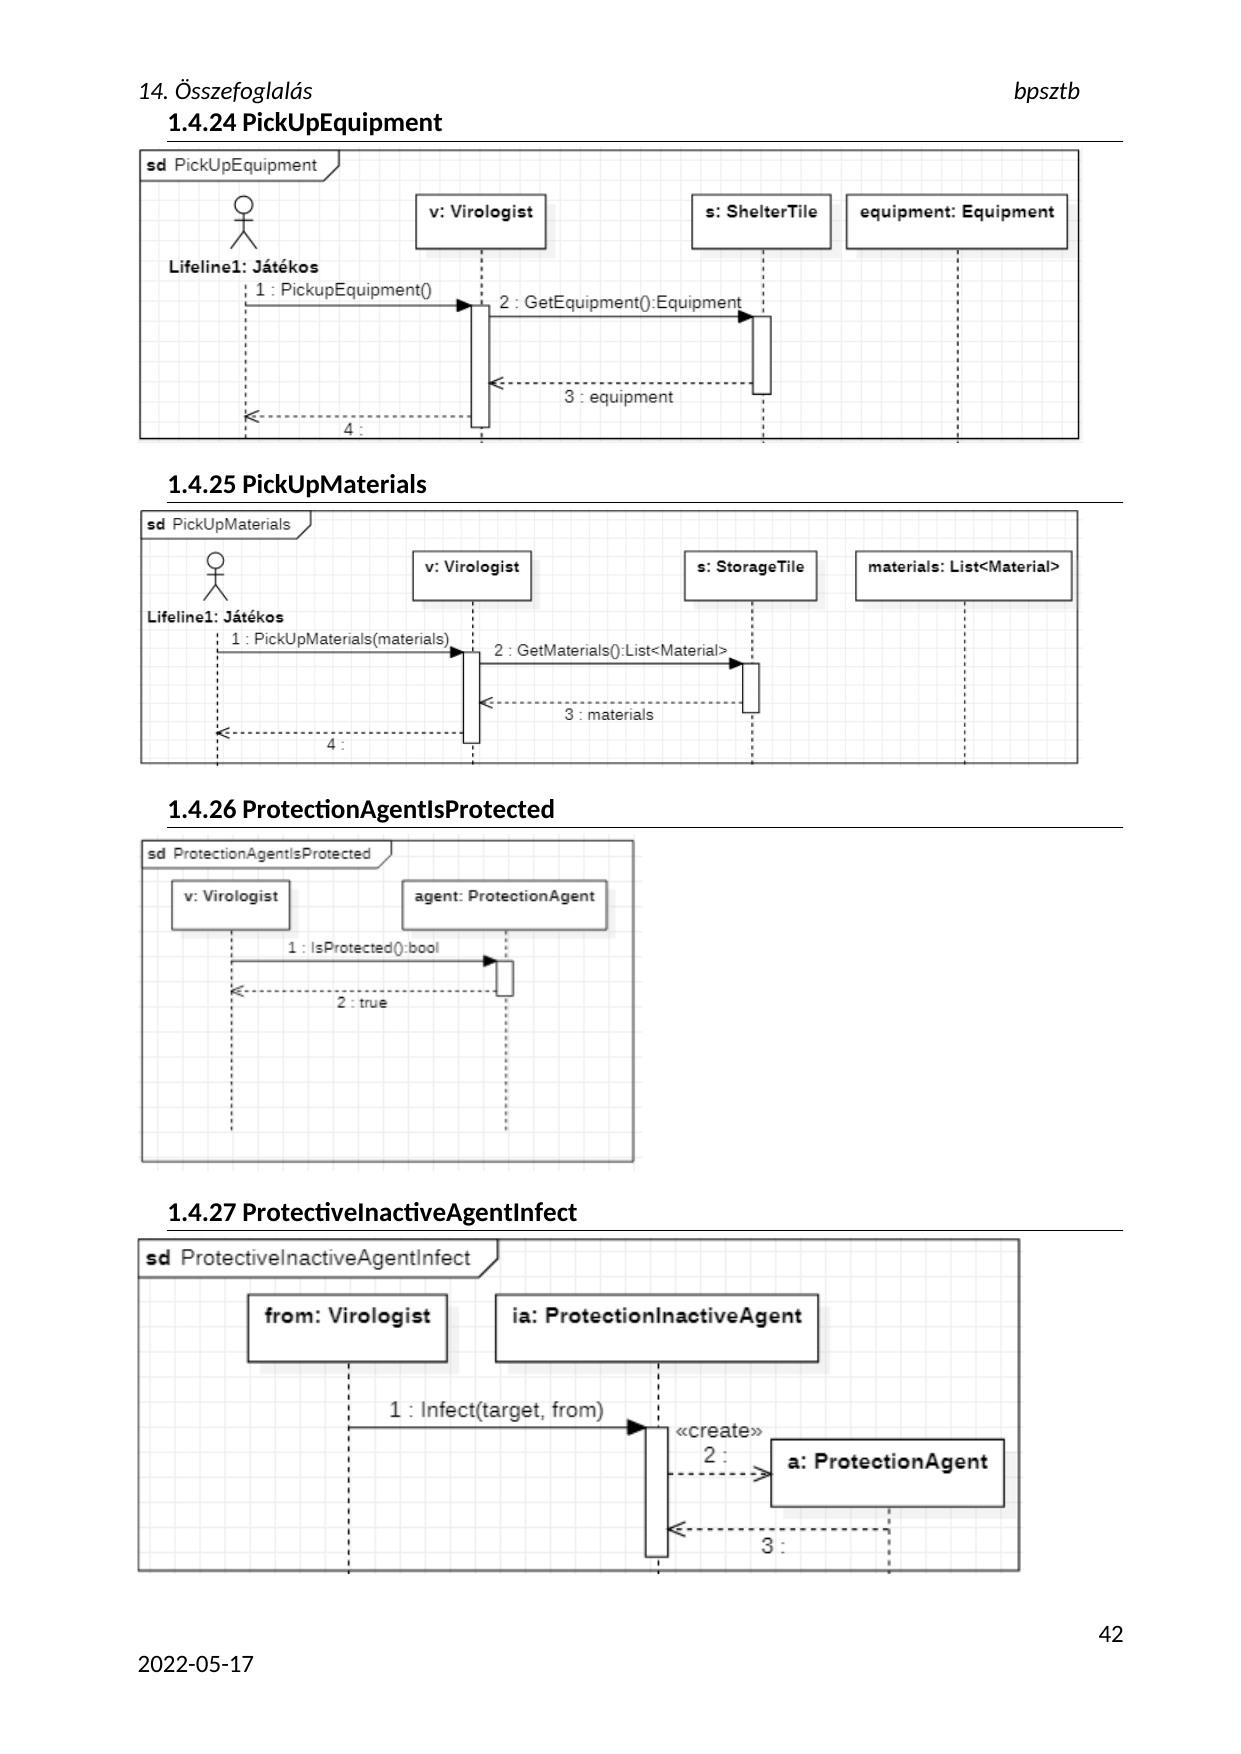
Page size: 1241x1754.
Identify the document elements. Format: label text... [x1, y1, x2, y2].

list ProtectionAgentIsProtected [167, 792, 1123, 827]
picture [137, 834, 643, 1171]
picture [137, 147, 1083, 443]
list PickUpEquipment [167, 106, 1123, 141]
picture [137, 509, 1083, 767]
list ProtectiveInactiveAgentInfect [167, 1195, 1123, 1230]
picture [137, 1237, 1024, 1574]
list PickUpMaterials [167, 467, 1123, 502]
